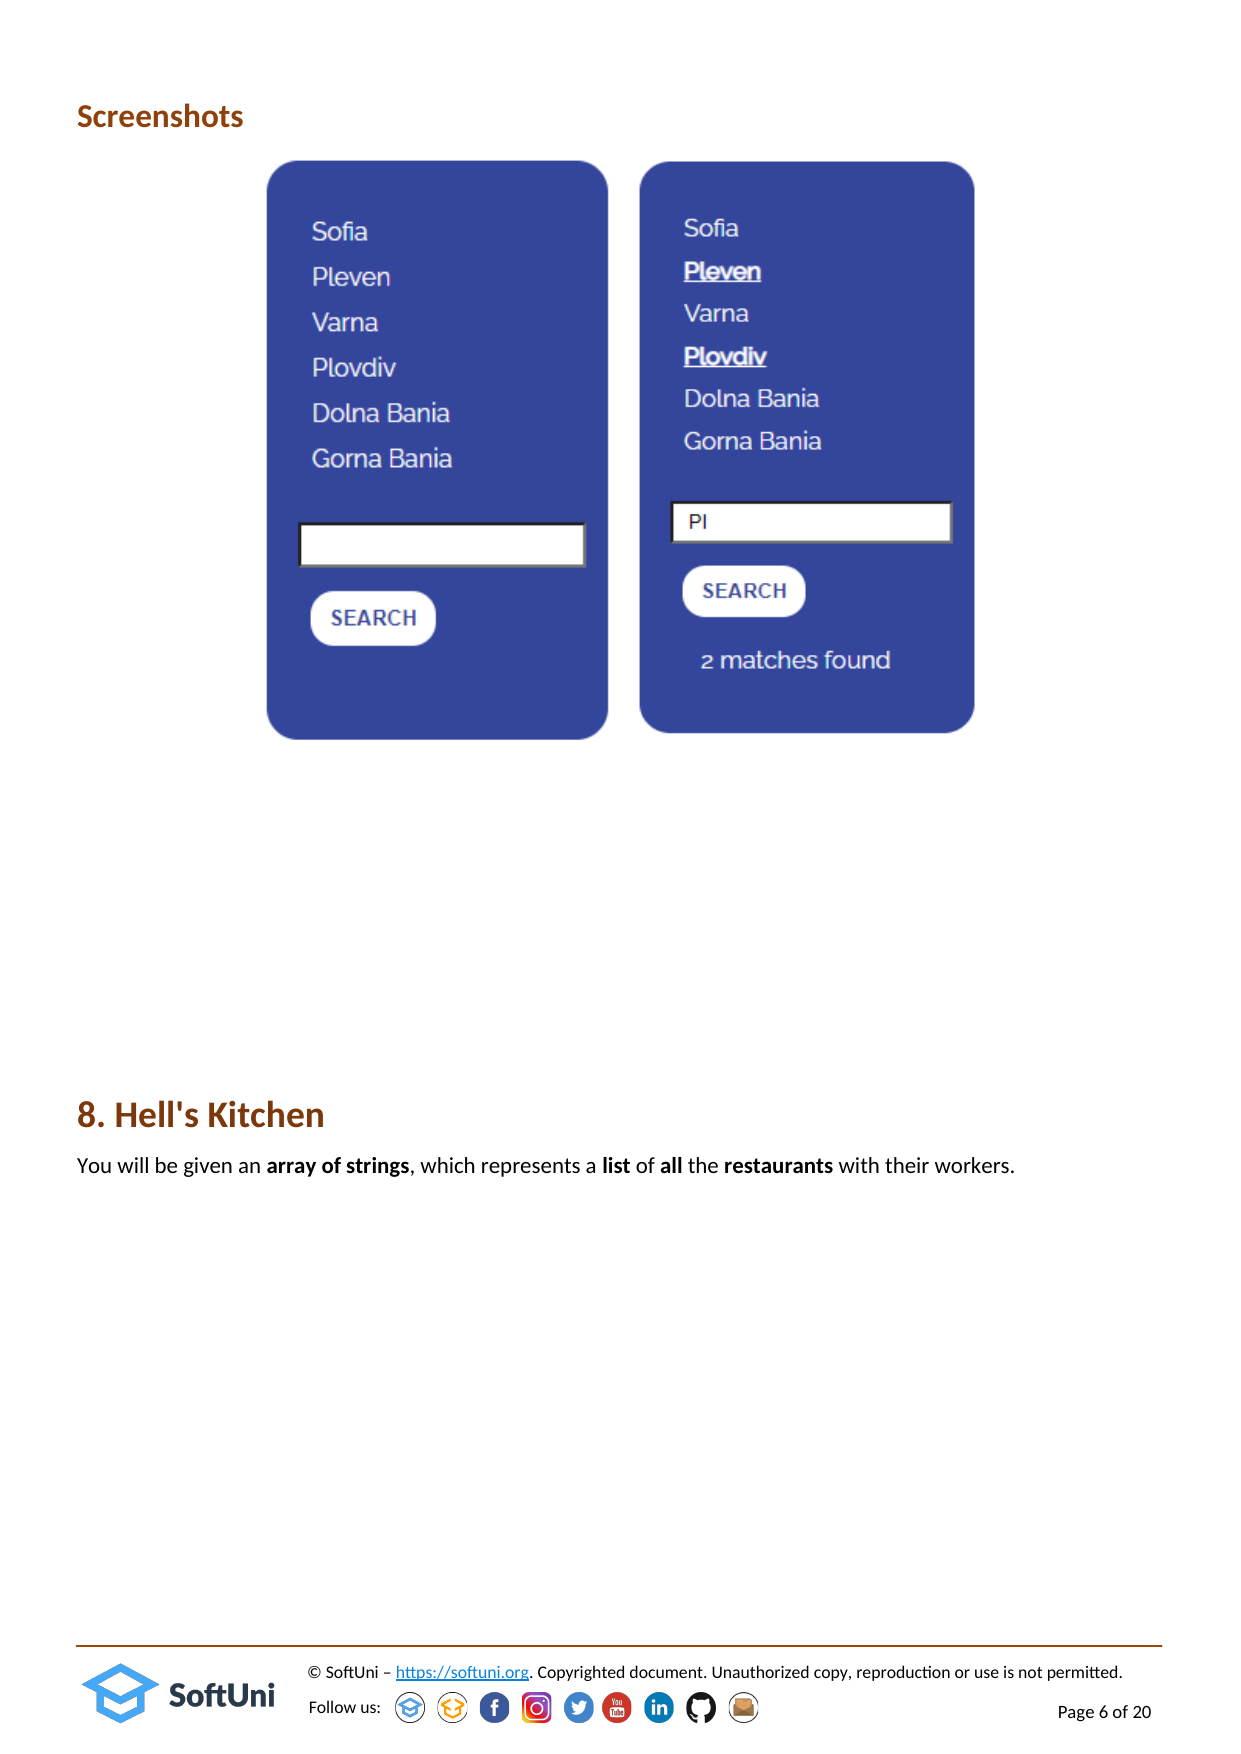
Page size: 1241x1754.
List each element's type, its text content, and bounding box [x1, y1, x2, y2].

picture [395, 1692, 425, 1723]
picture [75, 1658, 281, 1729]
text You will be given an array of strings, which represents a list of all the restaurants with their workers. [77, 1152, 1163, 1179]
picture [665, 1692, 674, 1701]
picture [437, 1692, 468, 1723]
picture [564, 1692, 594, 1723]
picture [479, 1692, 510, 1723]
picture [644, 1714, 653, 1723]
picture [602, 1692, 632, 1723]
picture [253, 150, 987, 751]
picture [658, 1705, 667, 1714]
picture [686, 1692, 716, 1723]
picture [522, 1692, 552, 1723]
picture [644, 1692, 653, 1701]
subtitle Hell's Kitchen [77, 1091, 1163, 1136]
subtitle Screenshots [77, 95, 1163, 136]
picture [665, 1714, 674, 1723]
picture [728, 1692, 759, 1723]
